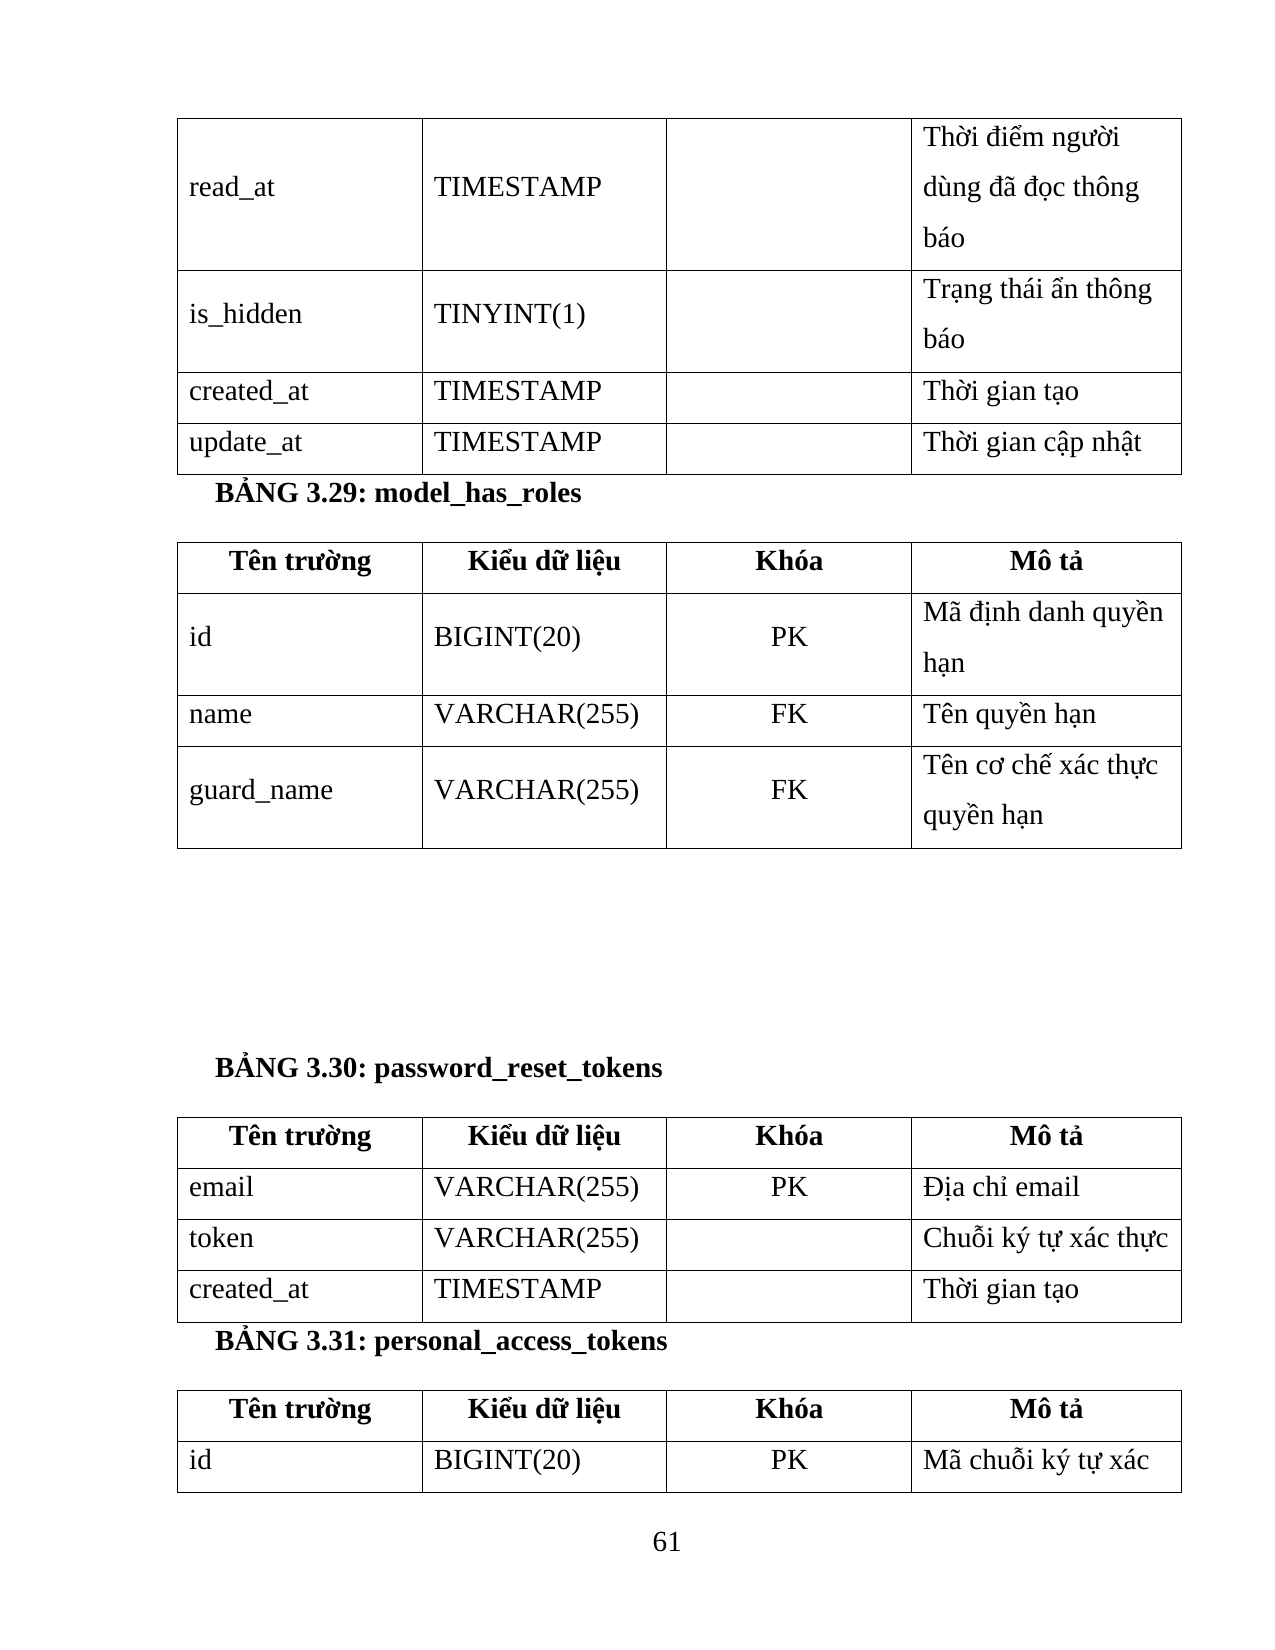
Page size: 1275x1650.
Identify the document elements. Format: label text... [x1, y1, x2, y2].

table_cell name [178, 696, 422, 746]
table_cell Tên cơ chế xác thực quyền hạn [912, 747, 1181, 848]
table_header Tên trường [178, 1391, 422, 1441]
table_header Khóa [667, 543, 911, 593]
table_cell created_at [178, 373, 422, 423]
table_cell BIGINT(20) [423, 1442, 666, 1492]
table_cell VARCHAR(255) [423, 1169, 666, 1219]
table_cell Địa chỉ email [912, 1169, 1181, 1219]
table_cell Mã định danh quyền hạn [912, 594, 1181, 695]
table_header Khóa [667, 1391, 911, 1441]
table_cell Thời điểm người dùng đã đọc thông báo [912, 119, 1181, 270]
table_cell Chuỗi ký tự xác thực [912, 1220, 1181, 1270]
table_cell FK [667, 696, 911, 746]
table_cell TIMESTAMP [423, 424, 666, 474]
table_cell VARCHAR(255) [423, 747, 666, 848]
table_cell [667, 119, 911, 270]
text BẢNG 3.30: password_reset_tokens [215, 1050, 1157, 1083]
table_cell TINYINT(1) [423, 271, 666, 372]
table_cell PK [667, 594, 911, 695]
table_cell is_hidden [178, 271, 422, 372]
table_header Kiểu dữ liệu [423, 543, 666, 593]
table_cell FK [667, 747, 911, 848]
table_cell email [178, 1169, 422, 1219]
table_cell read_at [178, 119, 422, 270]
table_cell [667, 424, 911, 474]
table_header Kiểu dữ liệu [423, 1118, 666, 1168]
table_cell Thời gian tạo [912, 1271, 1181, 1322]
table_cell [667, 373, 911, 423]
table_header Mô tả [912, 1391, 1181, 1441]
text BẢNG 3.29: model_has_roles [215, 475, 1157, 509]
table_header Kiểu dữ liệu [423, 1391, 666, 1441]
text BẢNG 3.31: personal_access_tokens [215, 1323, 1157, 1356]
table_cell Trạng thái ẩn thông báo [912, 271, 1181, 372]
table_header Tên trường [178, 1118, 422, 1168]
table_header Tên trường [178, 543, 422, 593]
table_cell PK [667, 1442, 911, 1492]
table_cell [667, 1271, 911, 1322]
table_cell PK [667, 1169, 911, 1219]
table_cell created_at [178, 1271, 422, 1322]
table_cell VARCHAR(255) [423, 696, 666, 746]
table_cell Thời gian cập nhật [912, 424, 1181, 474]
table_cell VARCHAR(255) [423, 1220, 666, 1270]
table_cell TIMESTAMP [423, 1271, 666, 1322]
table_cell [912, 1442, 1181, 1492]
table_cell id [178, 1442, 422, 1492]
table_header Mô tả [912, 1118, 1181, 1168]
table_cell update_at [178, 424, 422, 474]
table_cell [667, 271, 911, 372]
table_cell BIGINT(20) [423, 594, 666, 695]
table_header Mô tả [912, 543, 1181, 593]
table_cell id [178, 594, 422, 695]
table_header Khóa [667, 1118, 911, 1168]
table_cell token [178, 1220, 422, 1270]
table_cell TIMESTAMP [423, 373, 666, 423]
table_cell TIMESTAMP [423, 119, 666, 270]
table_cell Thời gian tạo [912, 373, 1181, 423]
table_cell Tên quyền hạn [912, 696, 1181, 746]
table_cell [667, 1220, 911, 1270]
table_cell guard_name [178, 747, 422, 848]
